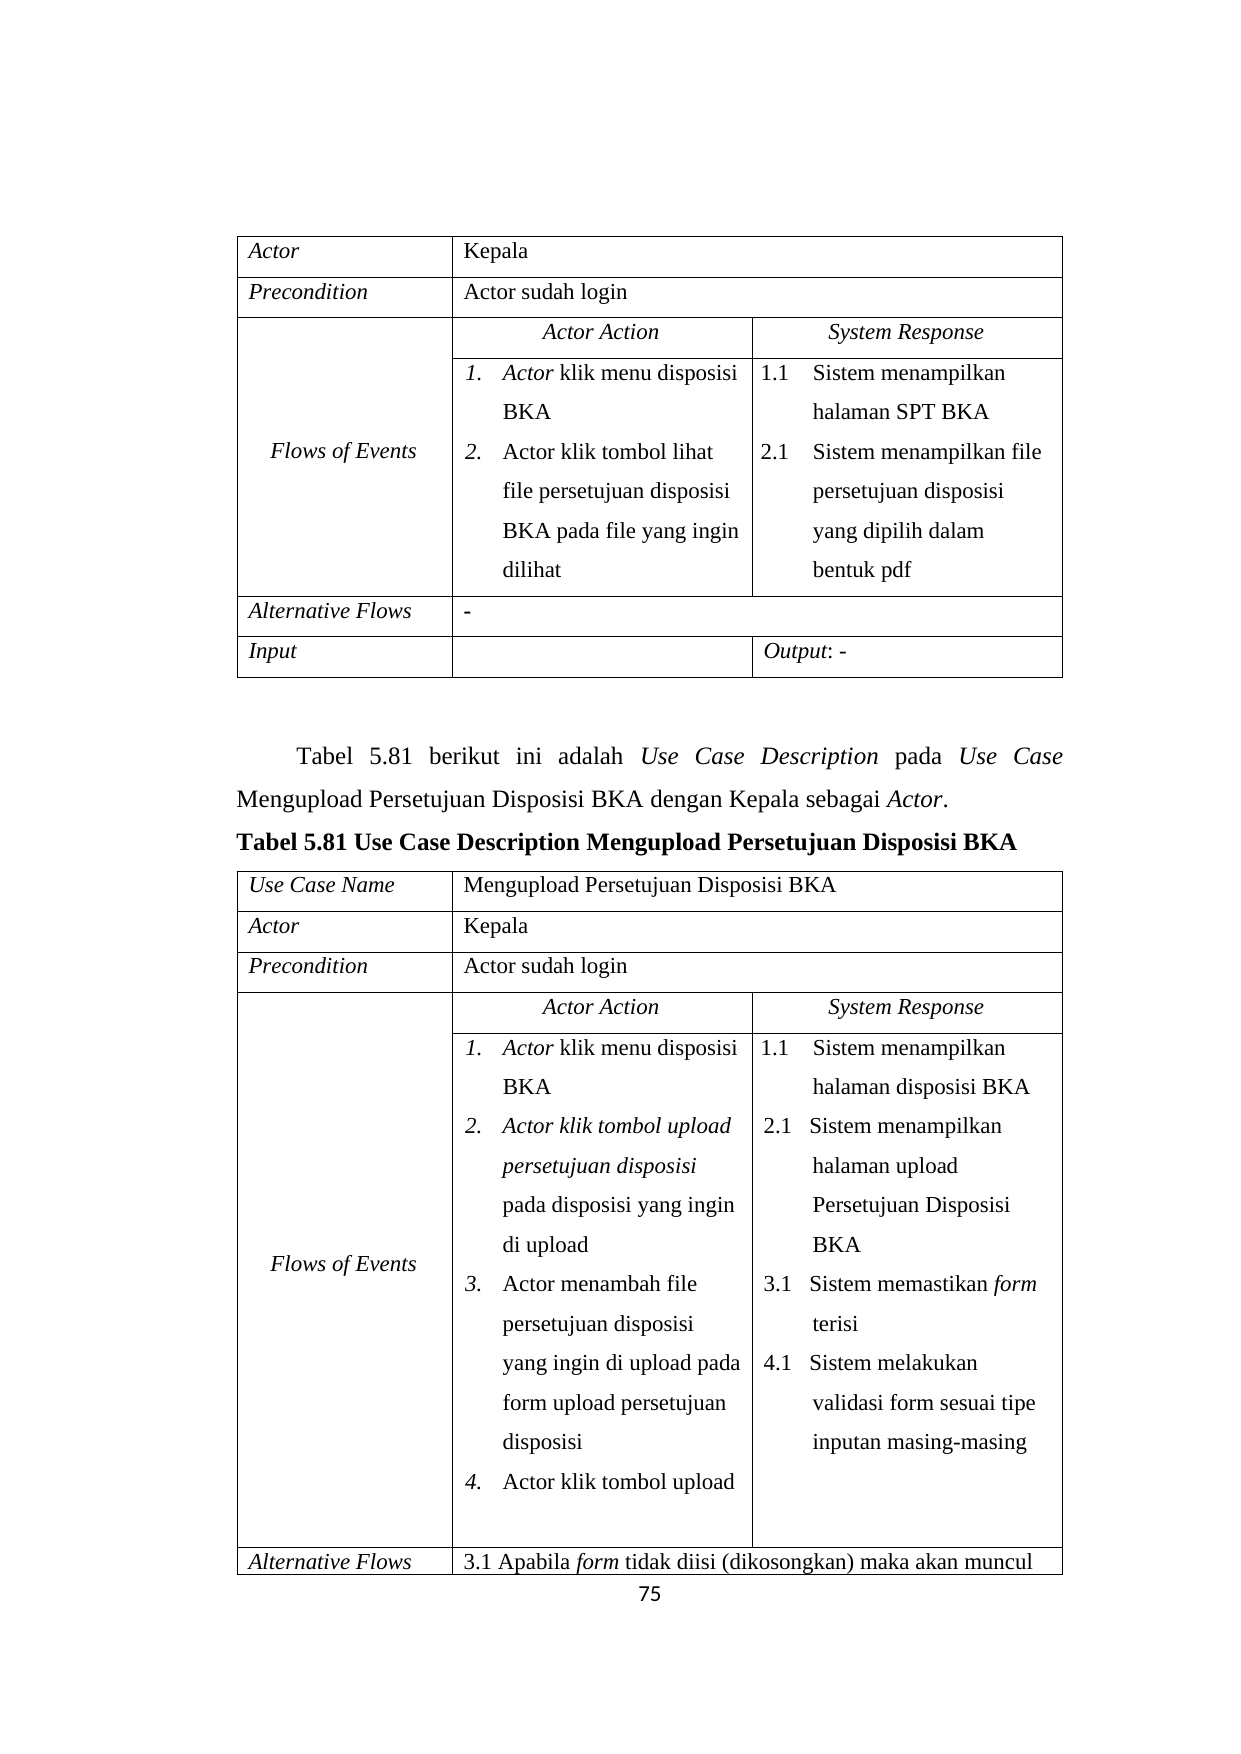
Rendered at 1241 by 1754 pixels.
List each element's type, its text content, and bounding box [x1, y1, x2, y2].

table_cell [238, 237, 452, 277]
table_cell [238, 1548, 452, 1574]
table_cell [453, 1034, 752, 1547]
text Tabel 5.81 Use Case Description Mengupload Persetujuan Disposisi BKA [236, 827, 1063, 856]
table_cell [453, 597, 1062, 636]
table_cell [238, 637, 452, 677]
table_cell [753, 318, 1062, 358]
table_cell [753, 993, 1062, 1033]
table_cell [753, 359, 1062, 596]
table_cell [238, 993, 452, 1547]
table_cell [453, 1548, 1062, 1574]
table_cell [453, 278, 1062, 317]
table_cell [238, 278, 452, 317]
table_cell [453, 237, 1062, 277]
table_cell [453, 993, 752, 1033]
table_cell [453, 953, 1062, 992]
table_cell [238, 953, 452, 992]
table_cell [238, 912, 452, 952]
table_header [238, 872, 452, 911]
text Tabel 5.81 berikut ini adalah Use Case Description pada Use Case Mengupload Persetujuan Disposisi BKA dengan Kepala sebagai Actor. [236, 741, 1063, 813]
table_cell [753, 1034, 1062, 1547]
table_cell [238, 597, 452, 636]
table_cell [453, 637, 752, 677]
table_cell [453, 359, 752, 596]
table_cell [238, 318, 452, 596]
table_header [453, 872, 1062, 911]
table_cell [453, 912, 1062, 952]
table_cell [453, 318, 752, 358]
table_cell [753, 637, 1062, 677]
